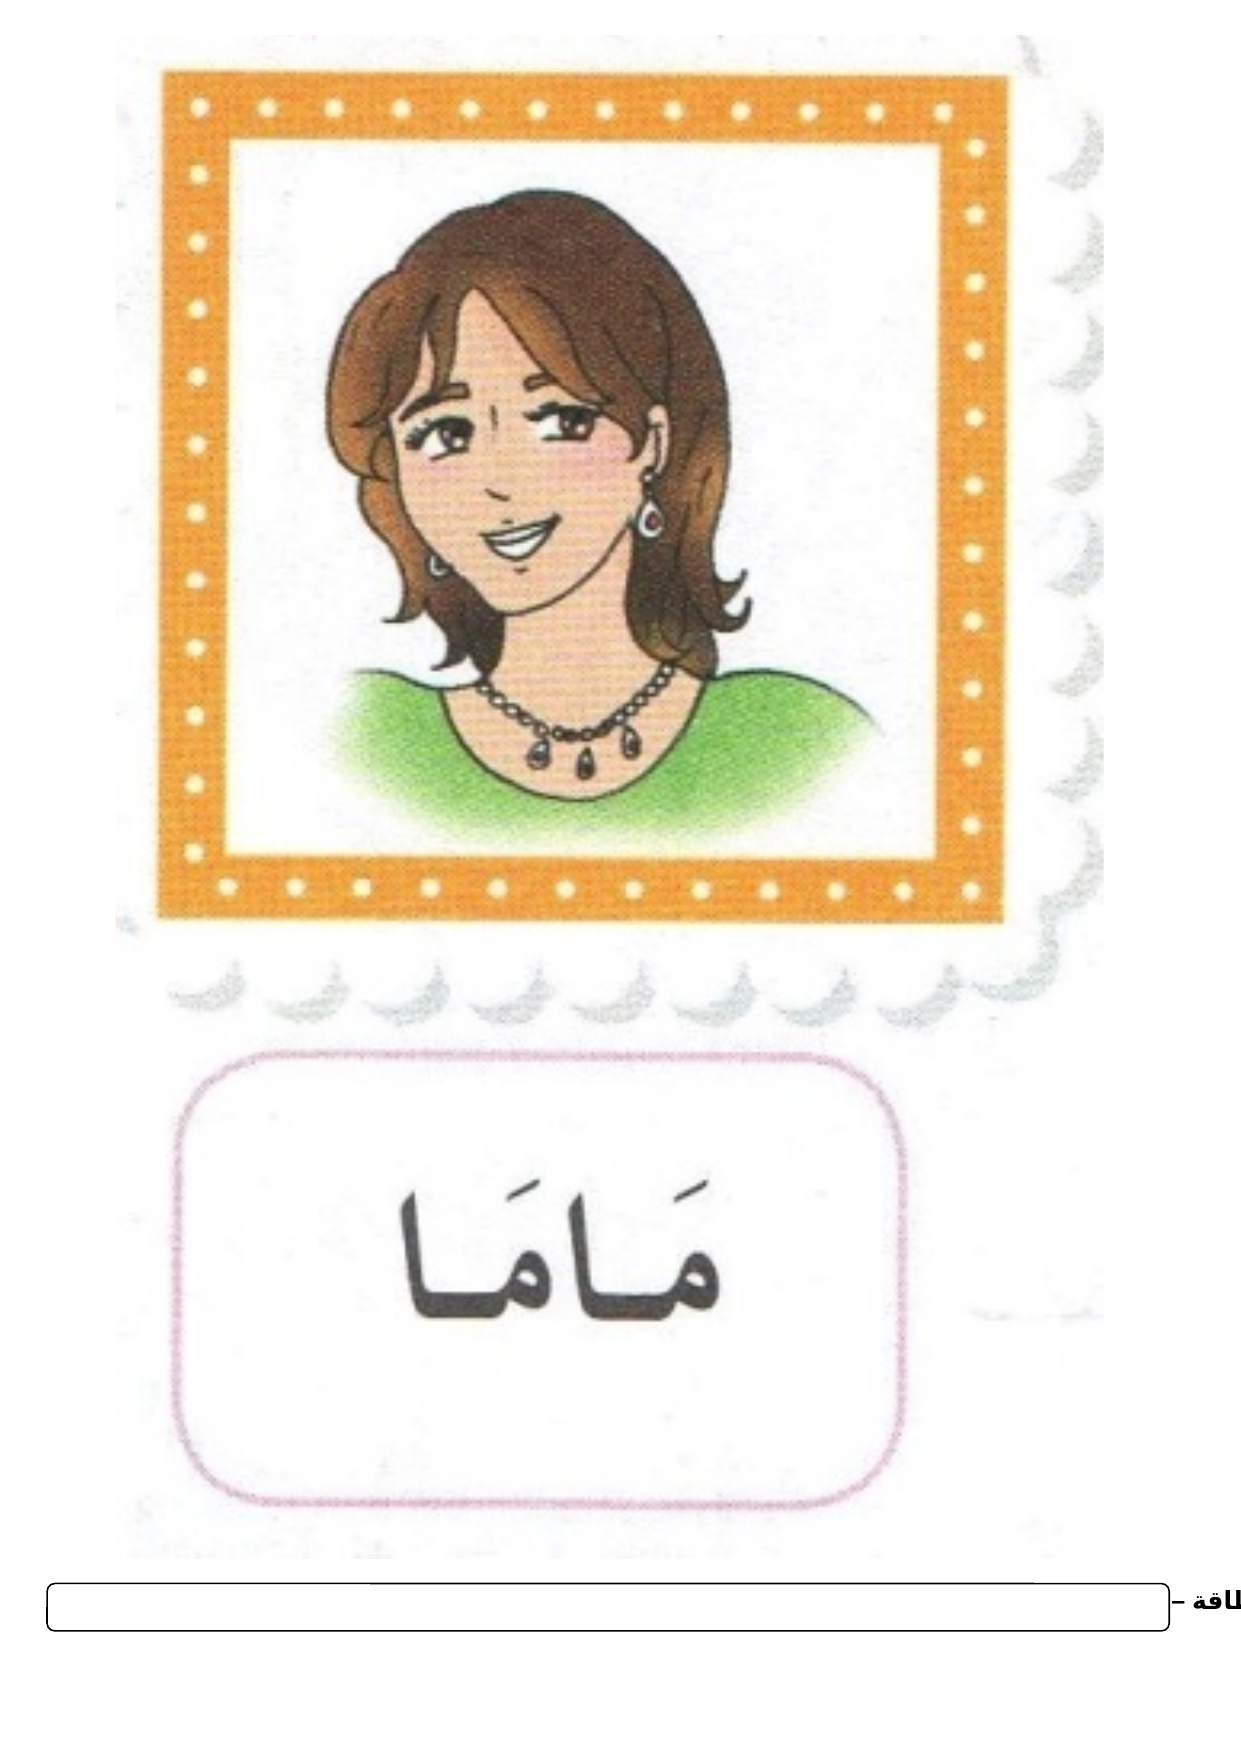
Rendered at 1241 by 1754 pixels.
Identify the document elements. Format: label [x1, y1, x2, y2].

picture [115, 35, 1104, 1559]
